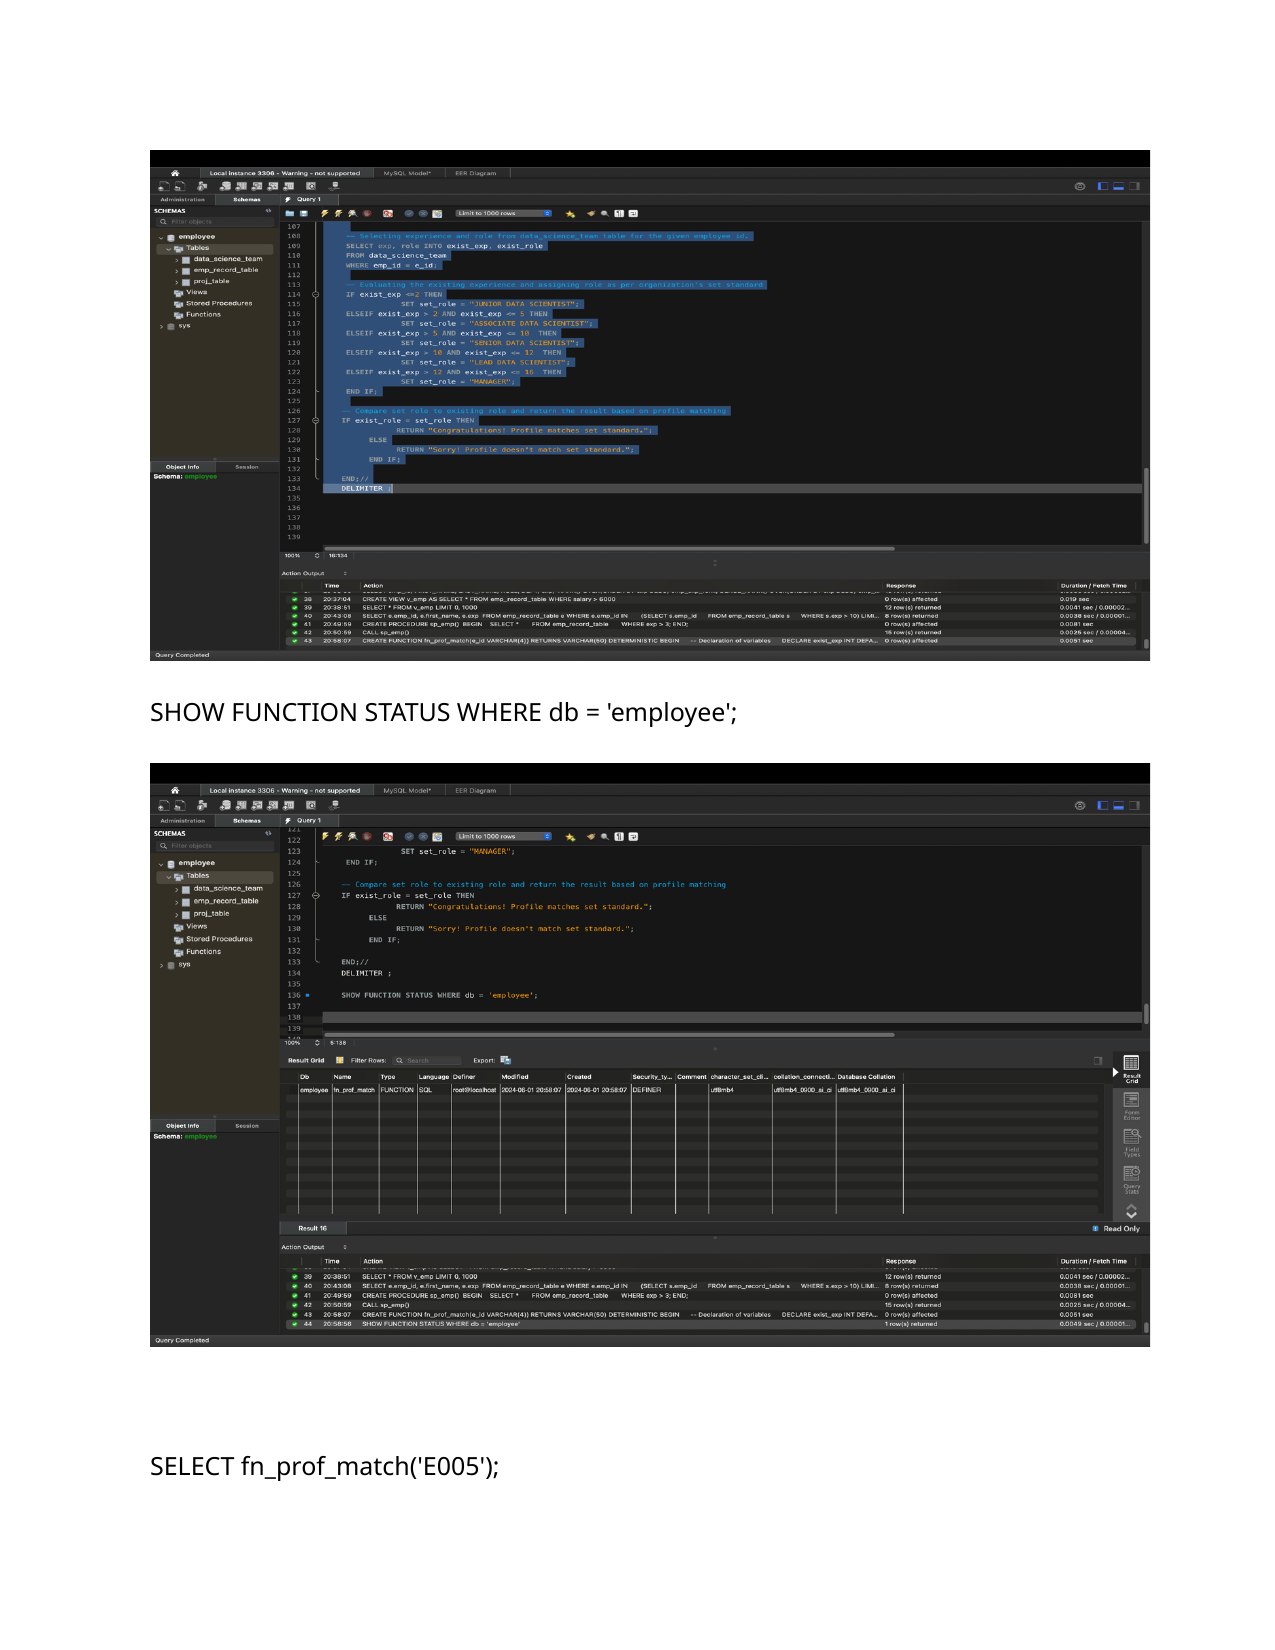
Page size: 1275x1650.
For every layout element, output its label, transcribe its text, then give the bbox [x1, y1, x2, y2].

picture [150, 763, 1150, 1347]
text SELECT fn_prof_match('E005'); [150, 1449, 1125, 1483]
text SHOW FUNCTION STATUS WHERE db = 'employee'; [150, 695, 1125, 729]
picture [150, 150, 1150, 661]
